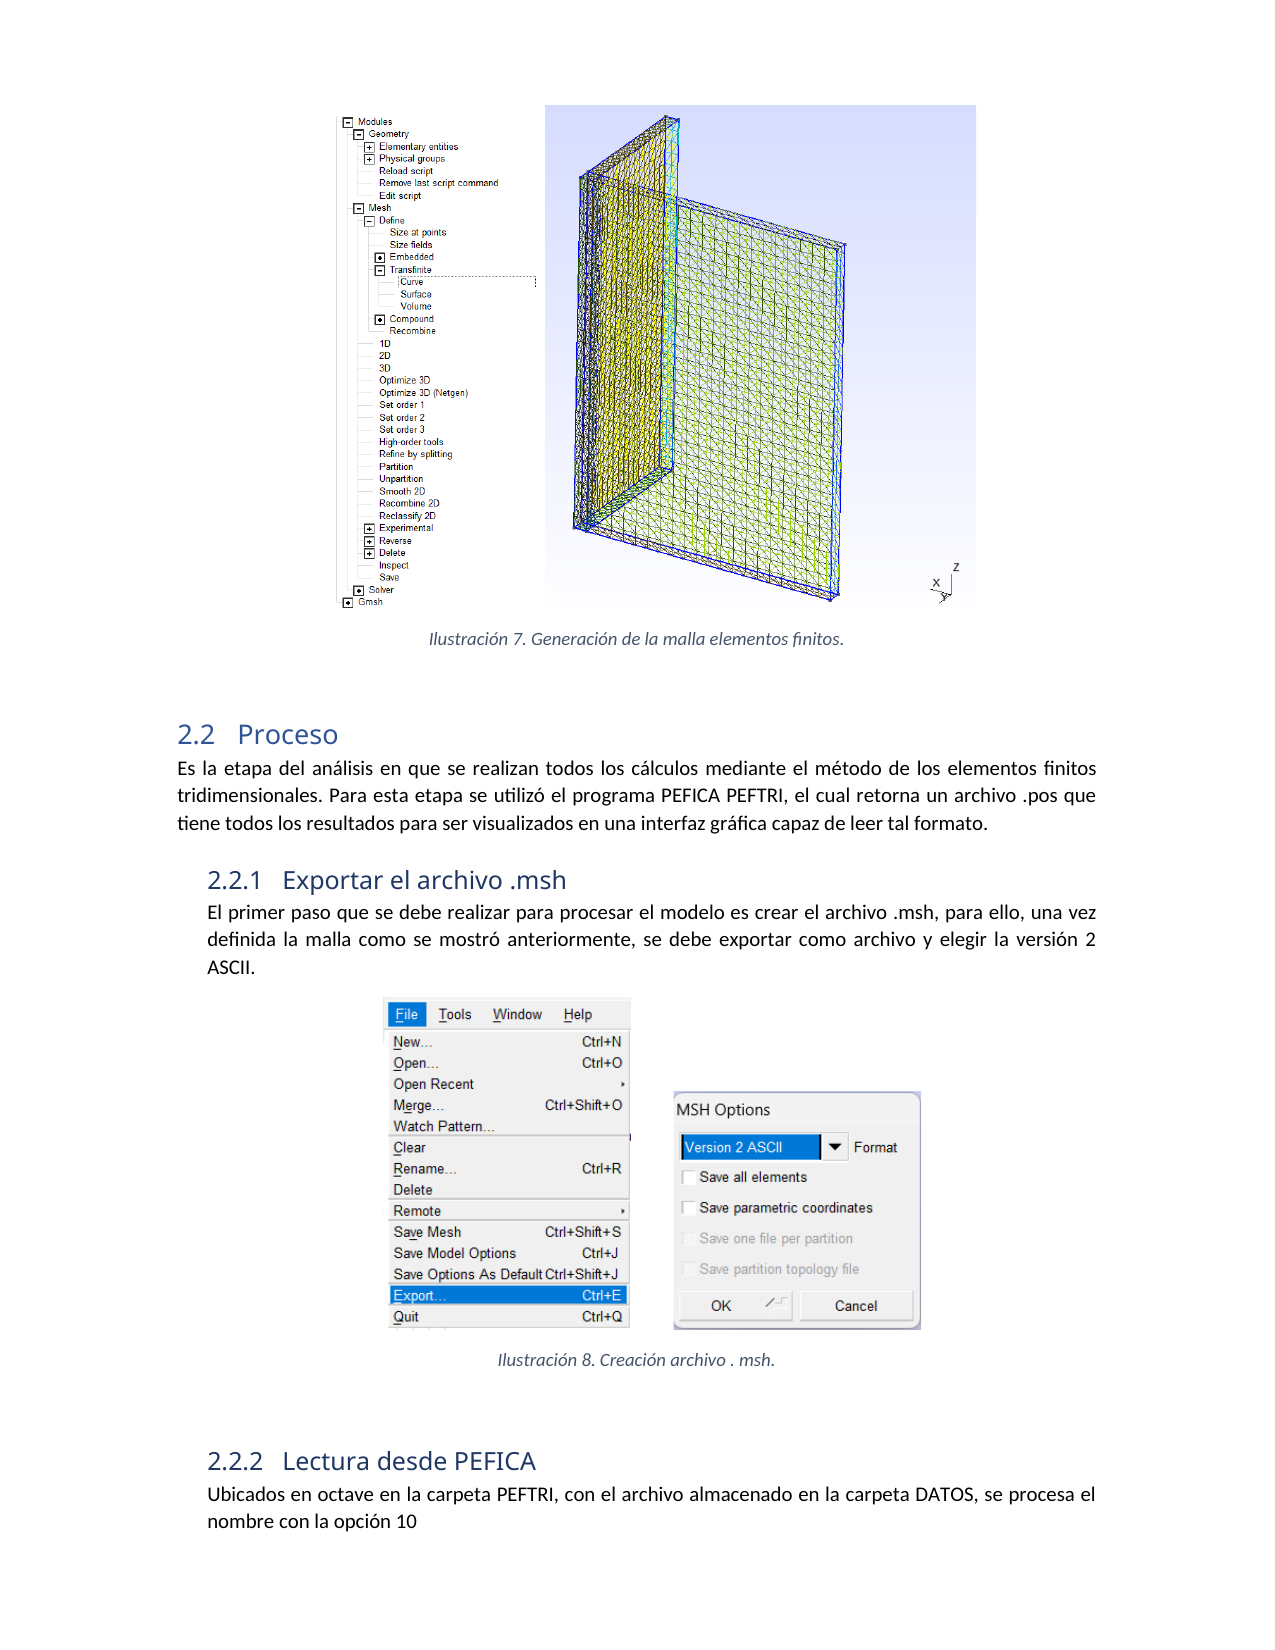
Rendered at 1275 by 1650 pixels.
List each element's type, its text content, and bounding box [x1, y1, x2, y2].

text Ubicados en octave en la carpeta PEFTRI, con el archivo almacenado en la carpeta DATOS, se procesa el nombre con la opción 10 [207, 1481, 1098, 1533]
picture [383, 997, 632, 1330]
picture [328, 105, 977, 609]
subtitle Proceso [177, 715, 1098, 752]
picture [673, 1091, 922, 1330]
text Es la etapa del análisis en que se realizan todos los cálculos mediante el método de los elementos finitos tridimensionales. Para esta etapa se utilizó el programa PEFICA PEFTRI, el cual retorna un archivo .pos que tiene todos los resultados para ser visualizados en una interfaz gráfica capaz de leer tal formato. [177, 755, 1098, 835]
text El primer paso que se debe realizar para procesar el modelo es crear el archivo .msh, para ello, una vez definida la malla como se mostró anteriormente, se debe exportar como archivo y elegir la versión 2 ASCII. [207, 899, 1098, 979]
subtitle Exportar el archivo .msh [207, 862, 1098, 896]
text Ilustración 8. Creación archivo . msh. [177, 1348, 1098, 1371]
text Ilustración 7. Generación de la malla elementos finitos. [177, 627, 1098, 650]
subtitle Lectura desde PEFICA [207, 1444, 1098, 1478]
